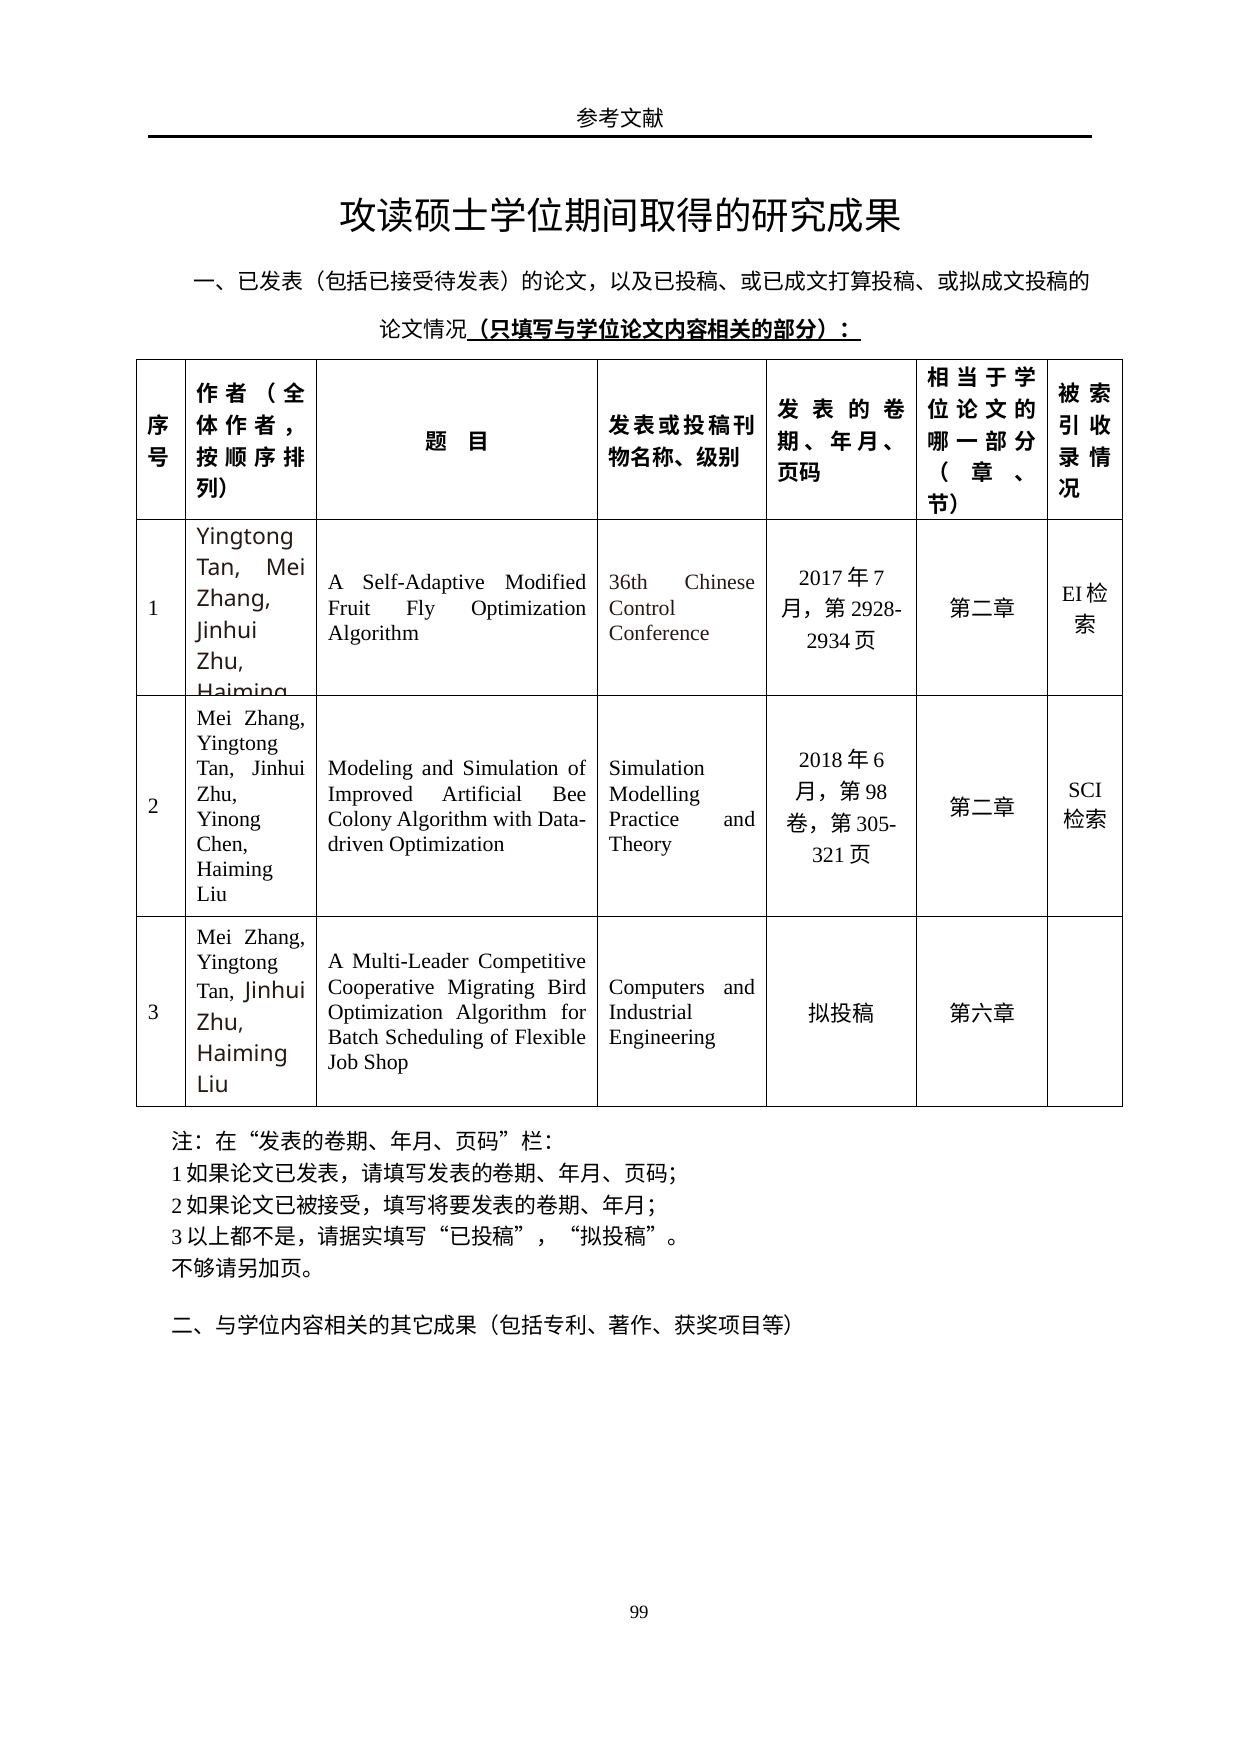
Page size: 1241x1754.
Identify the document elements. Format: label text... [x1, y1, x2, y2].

table_cell 36th Chinese Control Conference [598, 520, 766, 694]
table_cell SCI检索 [1048, 696, 1122, 916]
table_cell 2 [137, 696, 185, 916]
text 不够请另加页。 [148, 1251, 1092, 1283]
table_cell 第六章 [917, 917, 1047, 1106]
table_cell 3 [137, 917, 185, 1106]
table_header 被索引收录情况 [1048, 360, 1122, 519]
text 二、与学位内容相关的其它成果（包括专利、著作、获奖项目等） [148, 1308, 1092, 1339]
table_cell A Self-Adaptive Modified Fruit Fly Optimization Algorithm [317, 520, 597, 694]
subtitle 攻读硕士学位期间取得的研究成果 [148, 179, 1092, 247]
text 1如果论文已发表，请填写发表的卷期、年月、页码； [148, 1156, 1092, 1188]
text 2如果论文已被接受，填写将要发表的卷期、年月； [148, 1188, 1092, 1219]
table_cell Mei Zhang, Yingtong Tan, Jinhui Zhu, Yinong Chen, Haiming Liu [186, 696, 316, 916]
table_cell Modeling and Simulation of Improved Artificial Bee Colony Algorithm with Data-driven Optimization [317, 696, 597, 916]
text 一、已发表（包括已接受待发表）的论文，以及已投稿、或已成文打算投稿、或拟成文投稿的论文情况（只填写与学位论文内容相关的部分）： [148, 264, 1092, 343]
table_cell 2018年6月，第98卷，第305-321页 [767, 696, 916, 916]
table_cell Simulation Modelling Practice and Theory [598, 696, 766, 916]
table_cell 2017年7月，第2928-2934页 [767, 520, 916, 694]
text 注：在“发表的卷期、年月、页码”栏： [148, 1124, 1092, 1156]
table_header 序号 [137, 360, 185, 519]
table_cell 拟投稿 [767, 917, 916, 1106]
table_header 发表的卷期、年月、页码 [767, 360, 916, 519]
text 3以上都不是，请据实填写“已投稿”，“拟投稿”。 [148, 1219, 1092, 1251]
table_header 发表或投稿刊物名称、级别 [598, 360, 766, 519]
table_cell 1 [137, 520, 185, 694]
table_cell Mei Zhang, Yingtong Tan, Jinhui Zhu, Haiming Liu [186, 917, 316, 1106]
table_header 题 目 [317, 360, 597, 519]
table_cell [1048, 917, 1122, 1106]
table_cell Yingtong Tan, Mei Zhang, Jinhui Zhu, Haiming Liu [186, 520, 316, 694]
table_cell 第二章 [917, 520, 1047, 694]
table_header 作者（全体作者，按顺序排列） [186, 360, 316, 519]
table_cell Computers and Industrial Engineering [598, 917, 766, 1106]
table_cell A Multi-Leader Competitive Cooperative Migrating Bird Optimization Algorithm for Batch Scheduling of Flexible Job Shop [317, 917, 597, 1106]
table_cell EI检索 [1048, 520, 1122, 694]
table_header 相当于学位论文的哪一部分（章、节） [917, 360, 1047, 519]
table_cell 第二章 [917, 696, 1047, 916]
